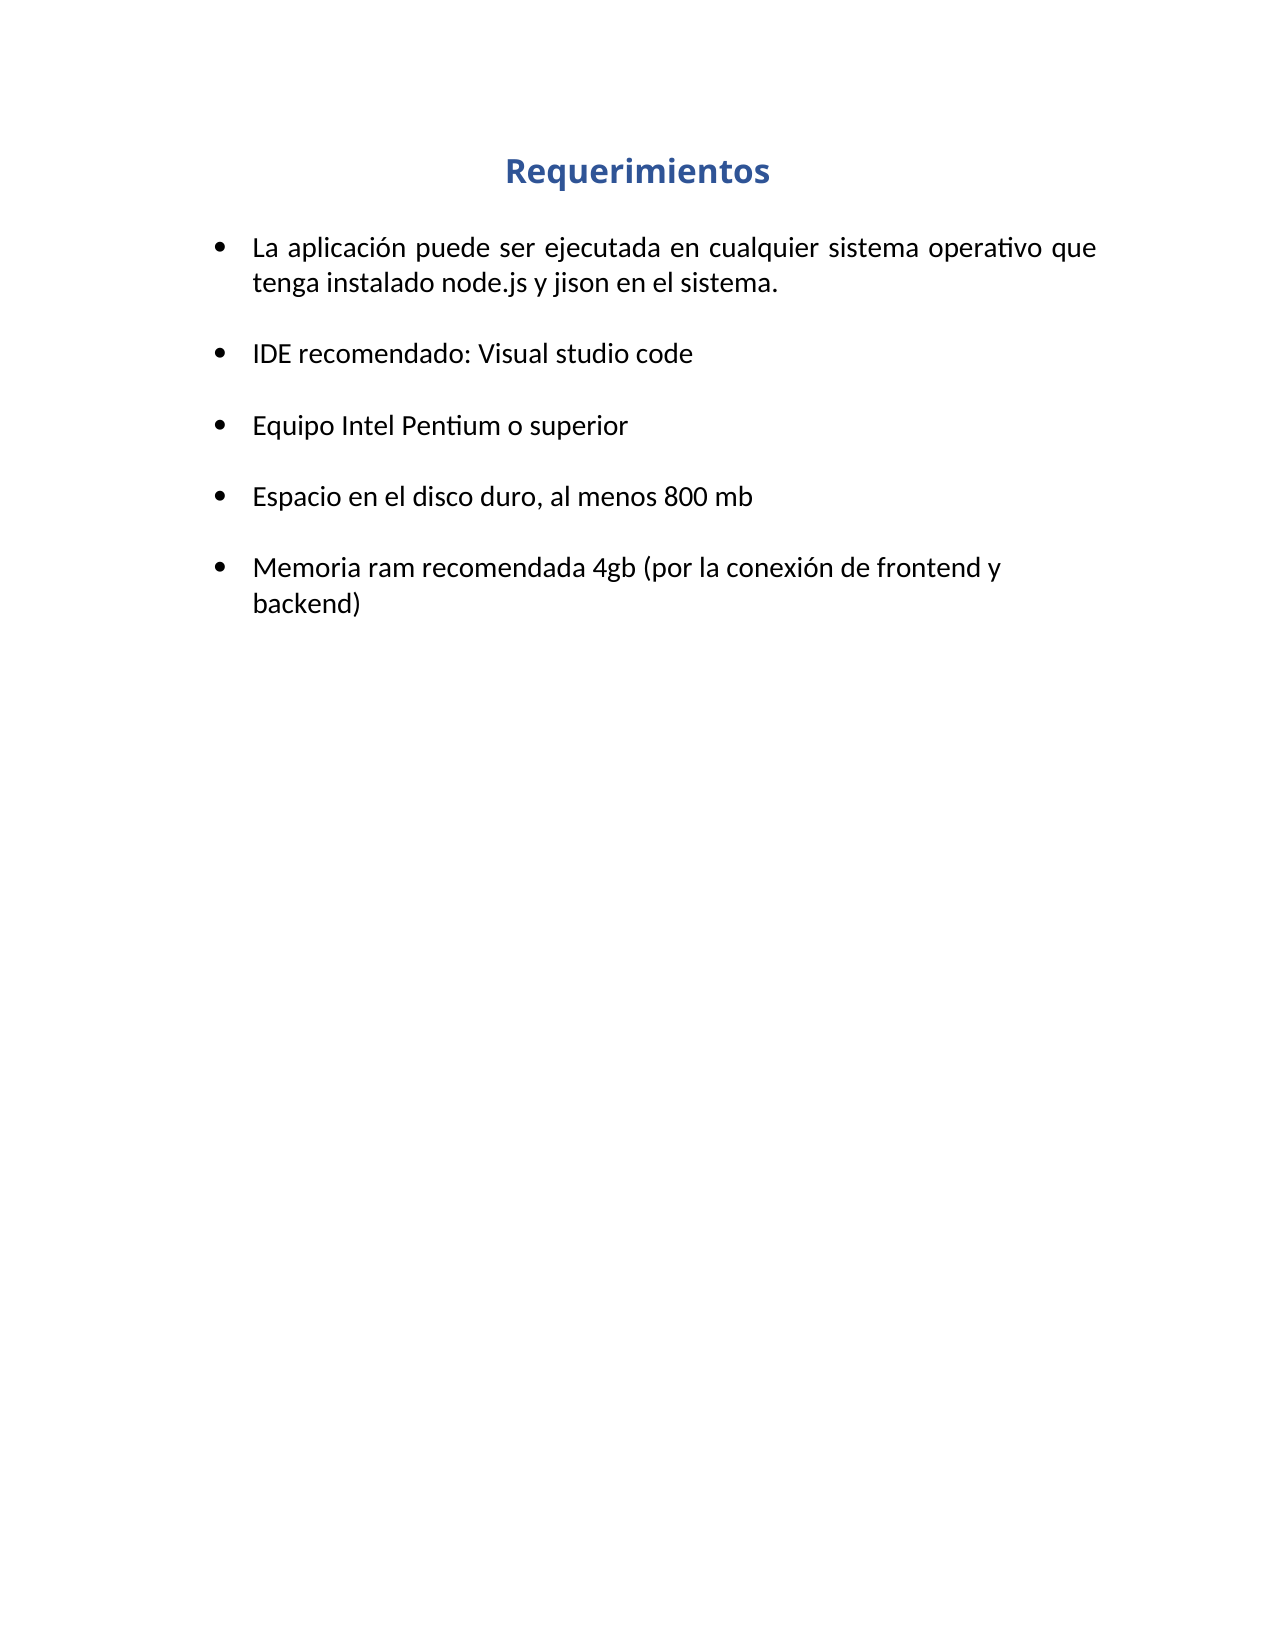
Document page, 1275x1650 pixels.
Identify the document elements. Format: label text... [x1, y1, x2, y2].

list La aplicación puede ser ejecutada en cualquier sistema operativo que tenga instalado node.js y jison en el sistema. [215, 229, 1098, 300]
list IDE recomendado: Visual studio code [215, 336, 1098, 371]
subtitle Requerimientos [177, 148, 1098, 193]
list Memoria ram recomendada 4gb (por la conexión de frontend y backend) [215, 549, 1098, 621]
list Equipo Intel Pentium o superior [215, 407, 1098, 442]
list Espacio en el disco duro, al menos 800 mb [215, 478, 1098, 514]
